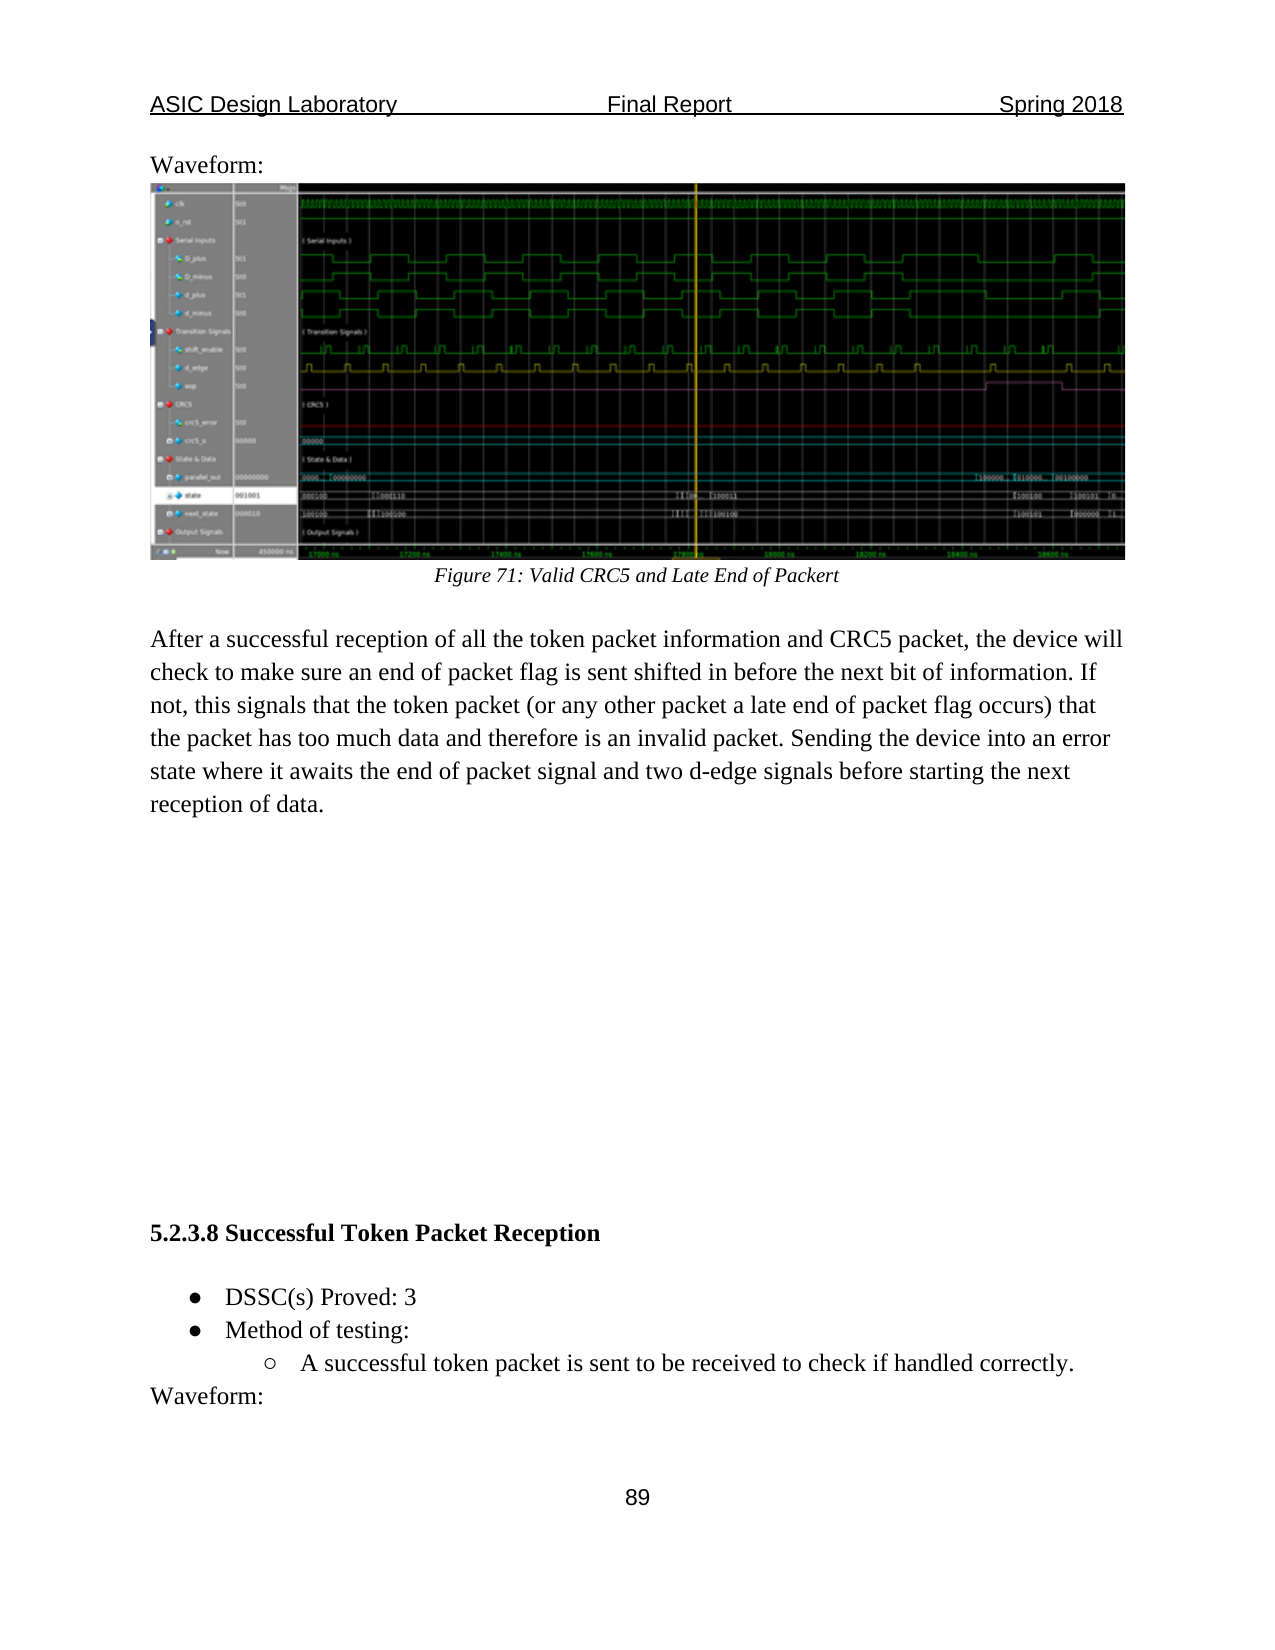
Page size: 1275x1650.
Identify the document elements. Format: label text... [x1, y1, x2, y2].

text Waveform: [150, 1381, 1125, 1409]
list DSSC(s) Proved: 3 [187, 1282, 1125, 1311]
text After a successful reception of all the token packet information and CRC5 packet, the device will check to make sure an end of packet flag is sent shifted in before the next bit of information. If not, this signals that the token packet (or any other packet a late end of packet flag occurs) that the packet has too much data and therefore is an invalid packet. Sending the device into an error state where it awaits the end of packet signal and two d-edge signals before starting the next reception of data. [150, 624, 1125, 818]
picture [150, 183, 1125, 560]
text 5.2.3.8 Successful Token Packet Reception [150, 1218, 1125, 1247]
list A successful token packet is sent to be received to check if handled correctly. [262, 1348, 1125, 1377]
text Figure 71: Valid CRC5 and Late End of Packert [150, 560, 1125, 587]
list Method of testing: [187, 1315, 1125, 1343]
text Waveform: [150, 150, 1125, 179]
